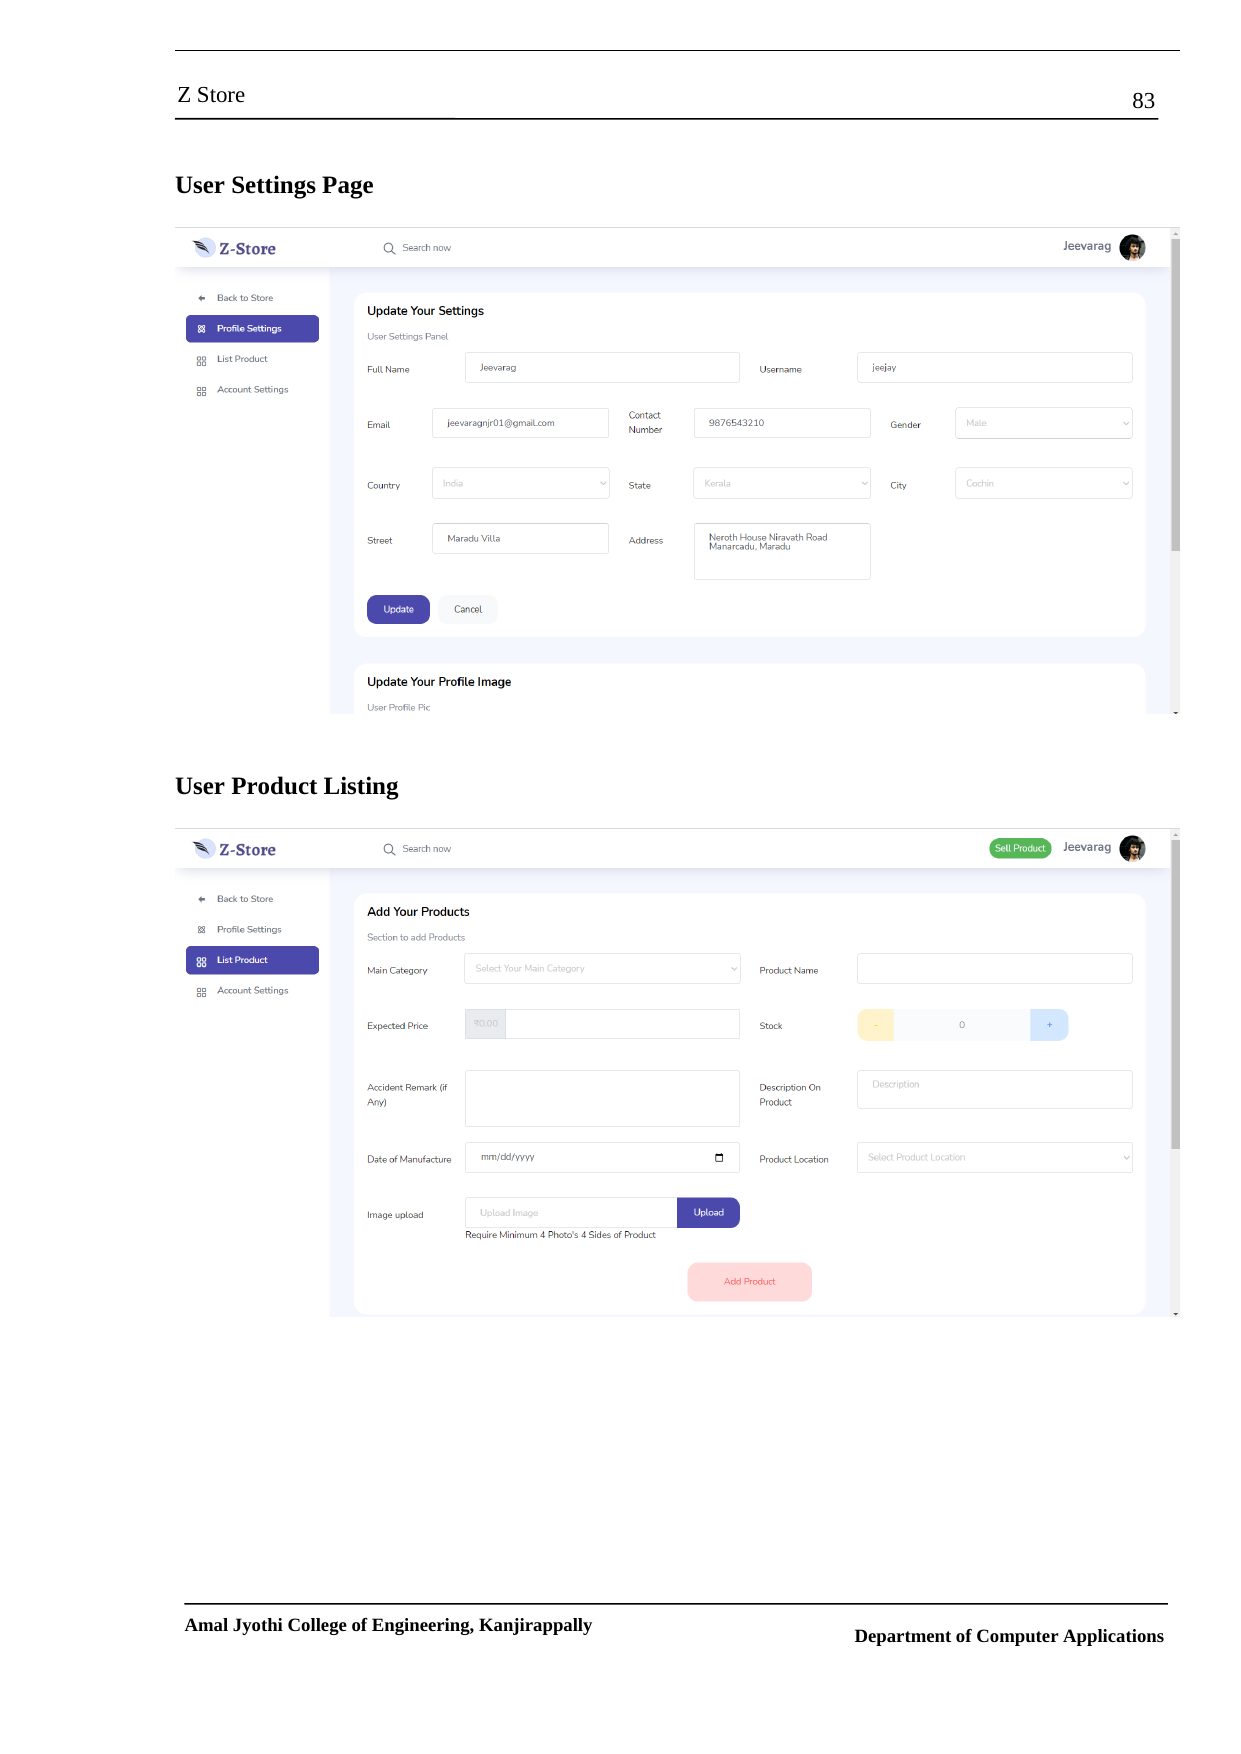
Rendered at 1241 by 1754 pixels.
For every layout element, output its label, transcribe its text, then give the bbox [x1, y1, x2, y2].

text User Settings Page [175, 170, 1180, 199]
picture [175, 227, 1181, 714]
picture [175, 828, 1181, 1317]
text User Product Listing [175, 771, 1180, 800]
